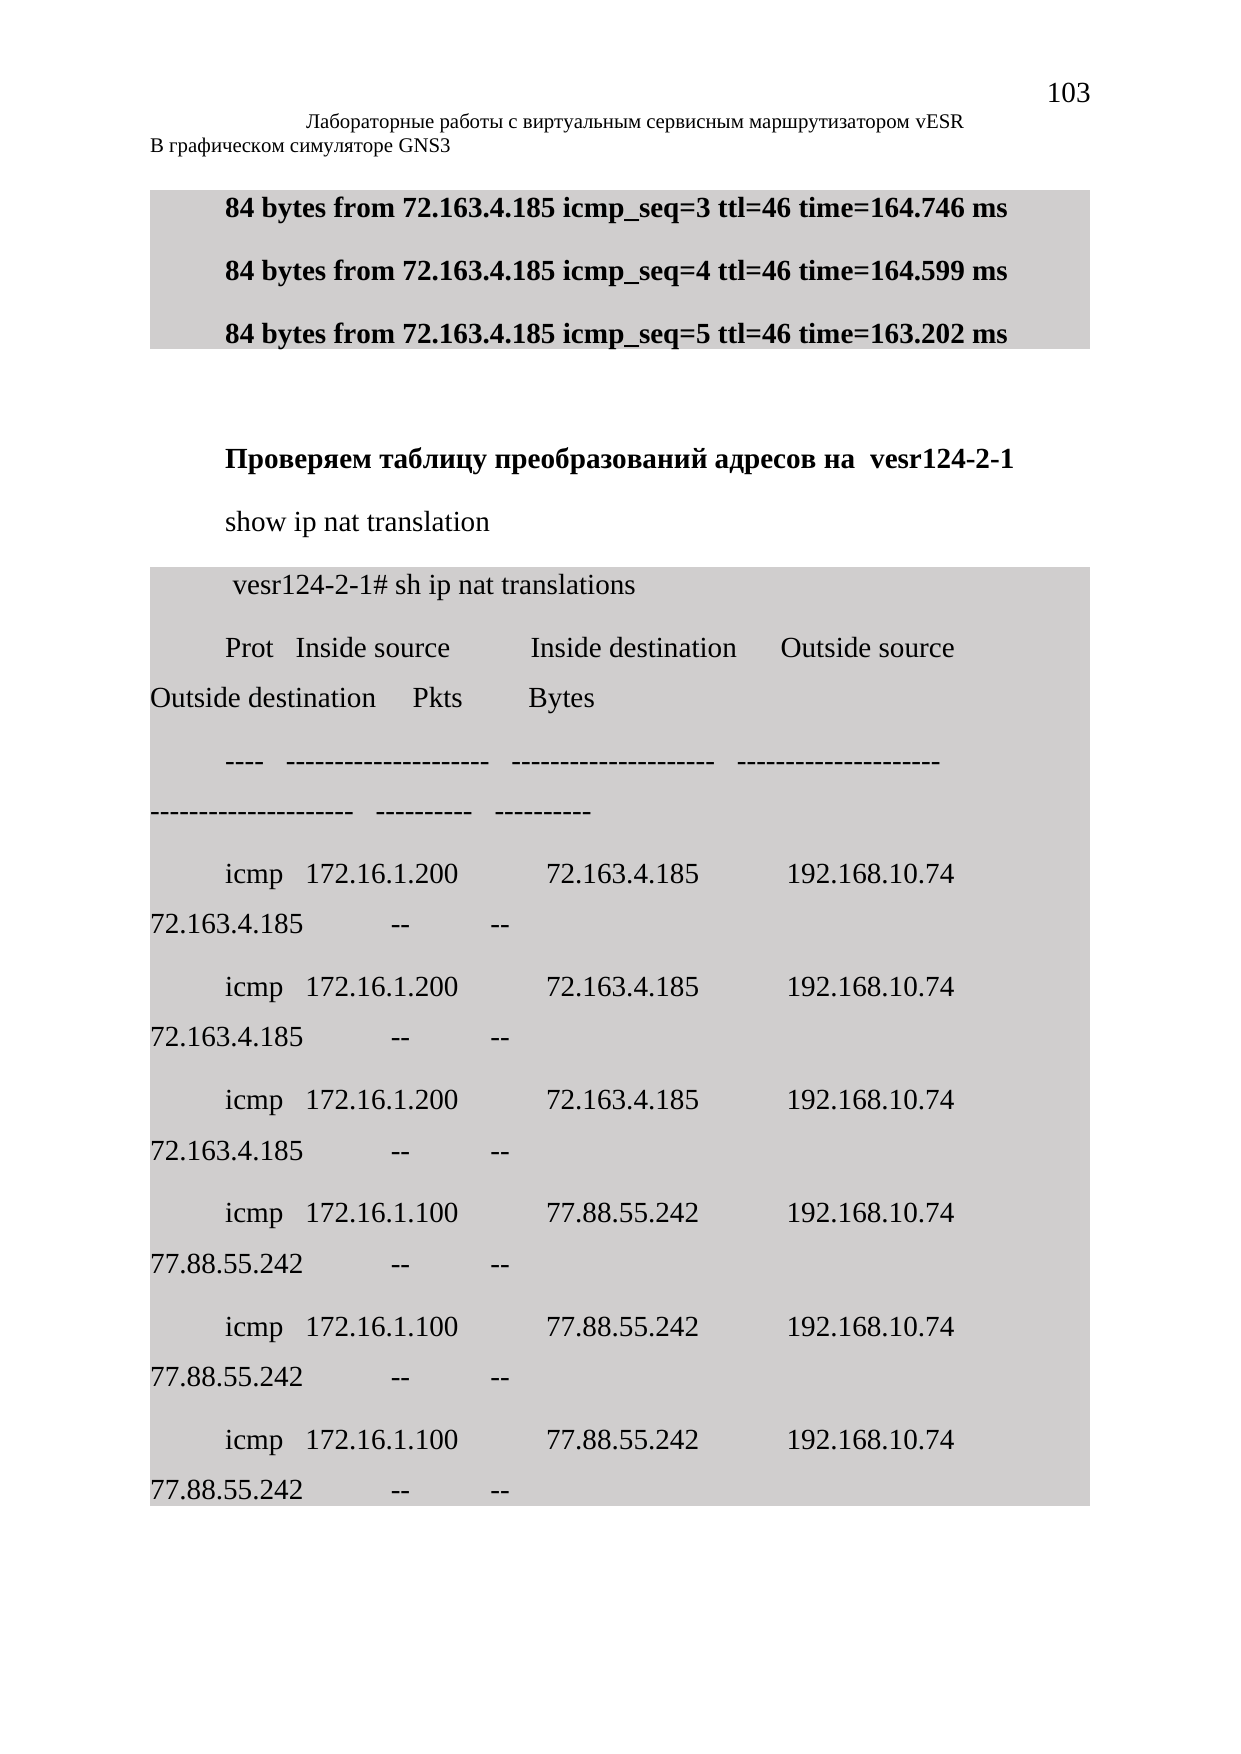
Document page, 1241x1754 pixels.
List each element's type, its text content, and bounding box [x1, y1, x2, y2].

text Проверяем таблицу преобразований адресов на vesr124-2-1 [150, 441, 1090, 475]
text ---- --------------------- --------------------- --------------------- --------------------- ---------- ---------- [150, 743, 1090, 827]
text 84 bytes from 72.163.4.185 icmp_seq=5 ttl=46 time=163.202 ms [150, 316, 1090, 349]
text vesr124-2-1# sh ip nat translations [150, 567, 1090, 601]
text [150, 1309, 1090, 1392]
text icmp 172.16.1.200 72.163.4.185 192.168.10.74 72.163.4.185 -- -- [150, 969, 1090, 1053]
text Prot Inside source Inside destination Outside source Outside destination Pkts Bytes [150, 630, 1090, 714]
text icmp 172.16.1.200 72.163.4.185 192.168.10.74 72.163.4.185 -- -- [150, 1082, 1090, 1166]
text show ip nat translation [150, 504, 1090, 538]
text icmp 172.16.1.200 72.163.4.185 192.168.10.74 72.163.4.185 -- -- [150, 856, 1090, 940]
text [150, 1422, 1090, 1506]
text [150, 1196, 1090, 1279]
text 84 bytes from 72.163.4.185 icmp_seq=3 ttl=46 time=164.746 ms [150, 190, 1090, 224]
text 84 bytes from 72.163.4.185 icmp_seq=4 ttl=46 time=164.599 ms [150, 253, 1090, 287]
